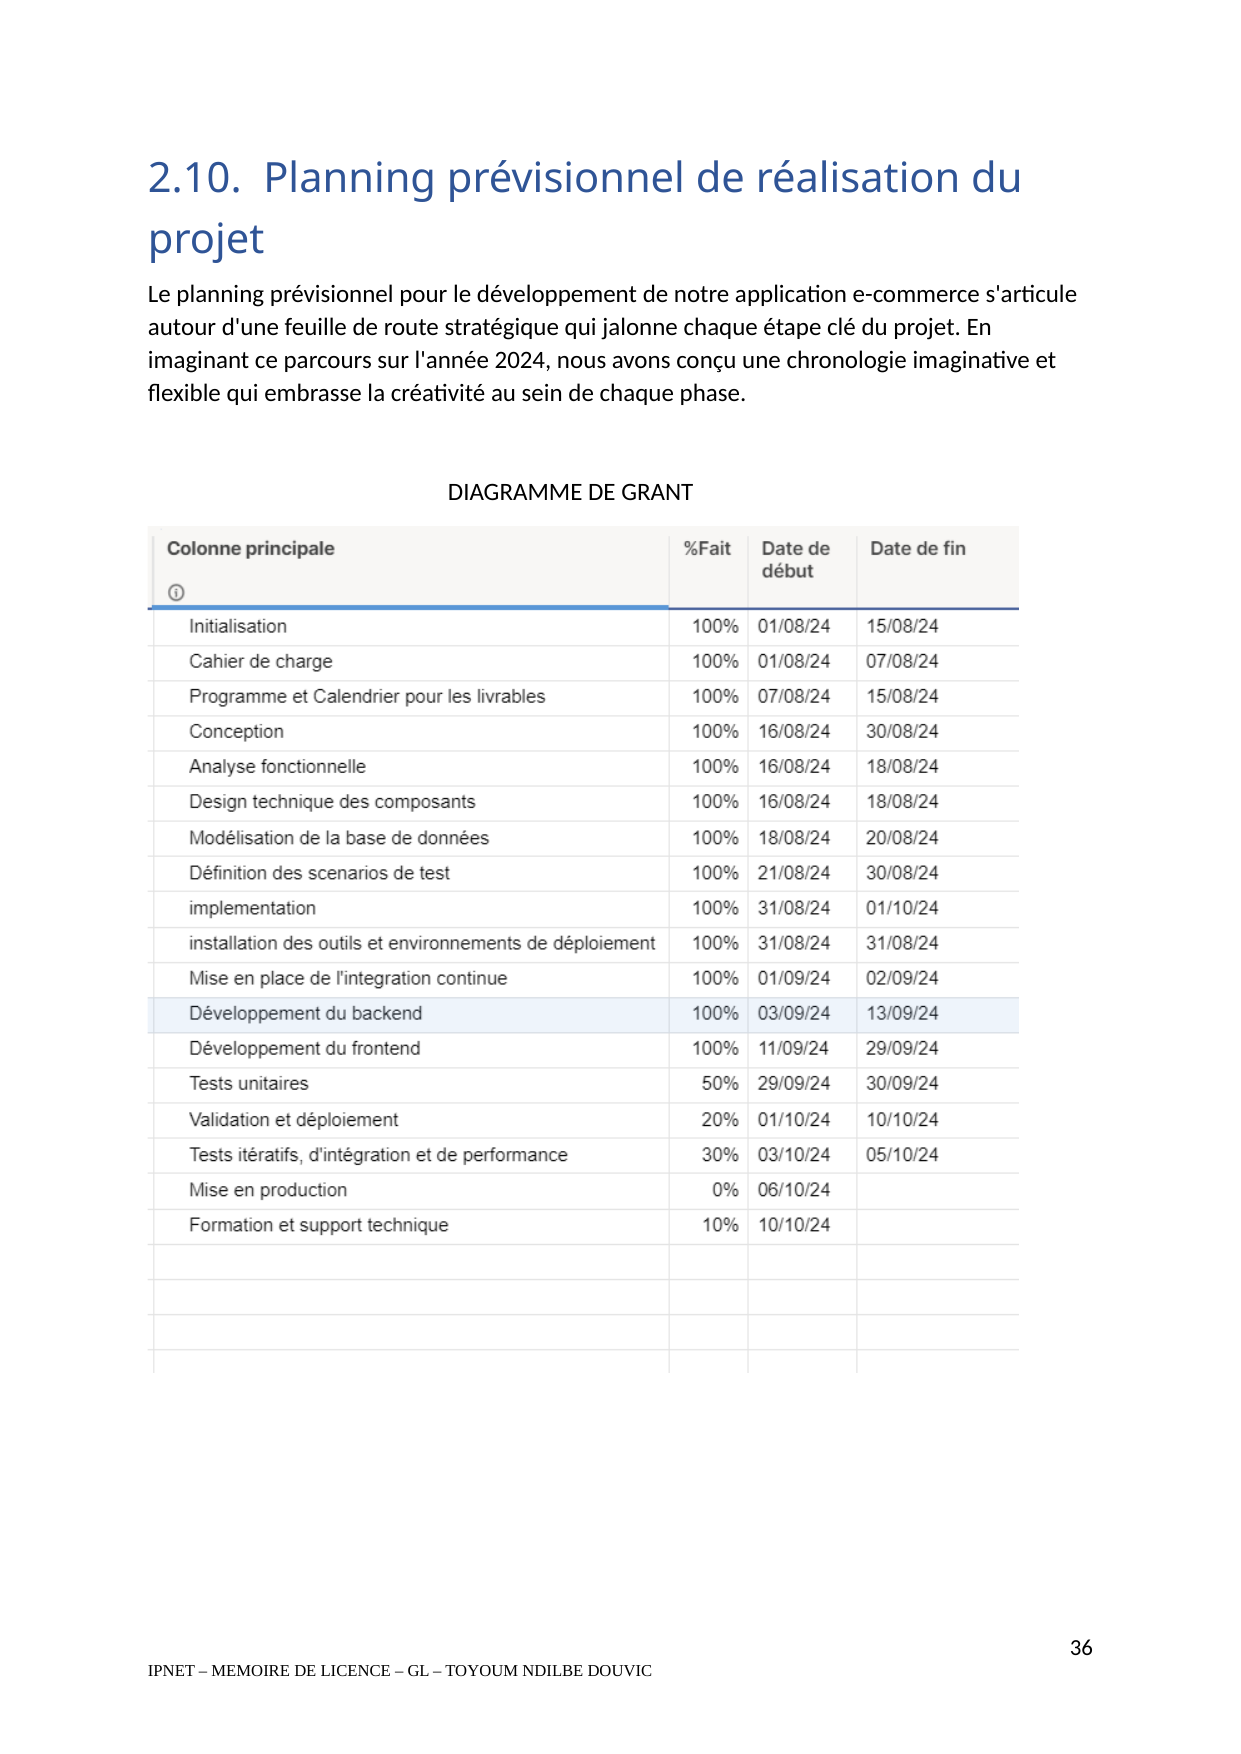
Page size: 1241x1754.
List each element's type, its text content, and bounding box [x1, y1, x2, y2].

subtitle 2.10. Planning prévisionnel de réalisation du projet [148, 148, 1093, 266]
text Le planning prévisionnel pour le développement de notre application e-commerce s'articule autour d'une feuille de route stratégique qui jalonne chaque étape clé du projet. En imaginant ce parcours sur l'année 2024, nous avons conçu une chronologie imaginative et flexible qui embrasse la créativité au sein de chaque phase. [148, 278, 1093, 408]
picture [147, 526, 1019, 1373]
text DIAGRAMME DE GRANT [373, 476, 1093, 507]
